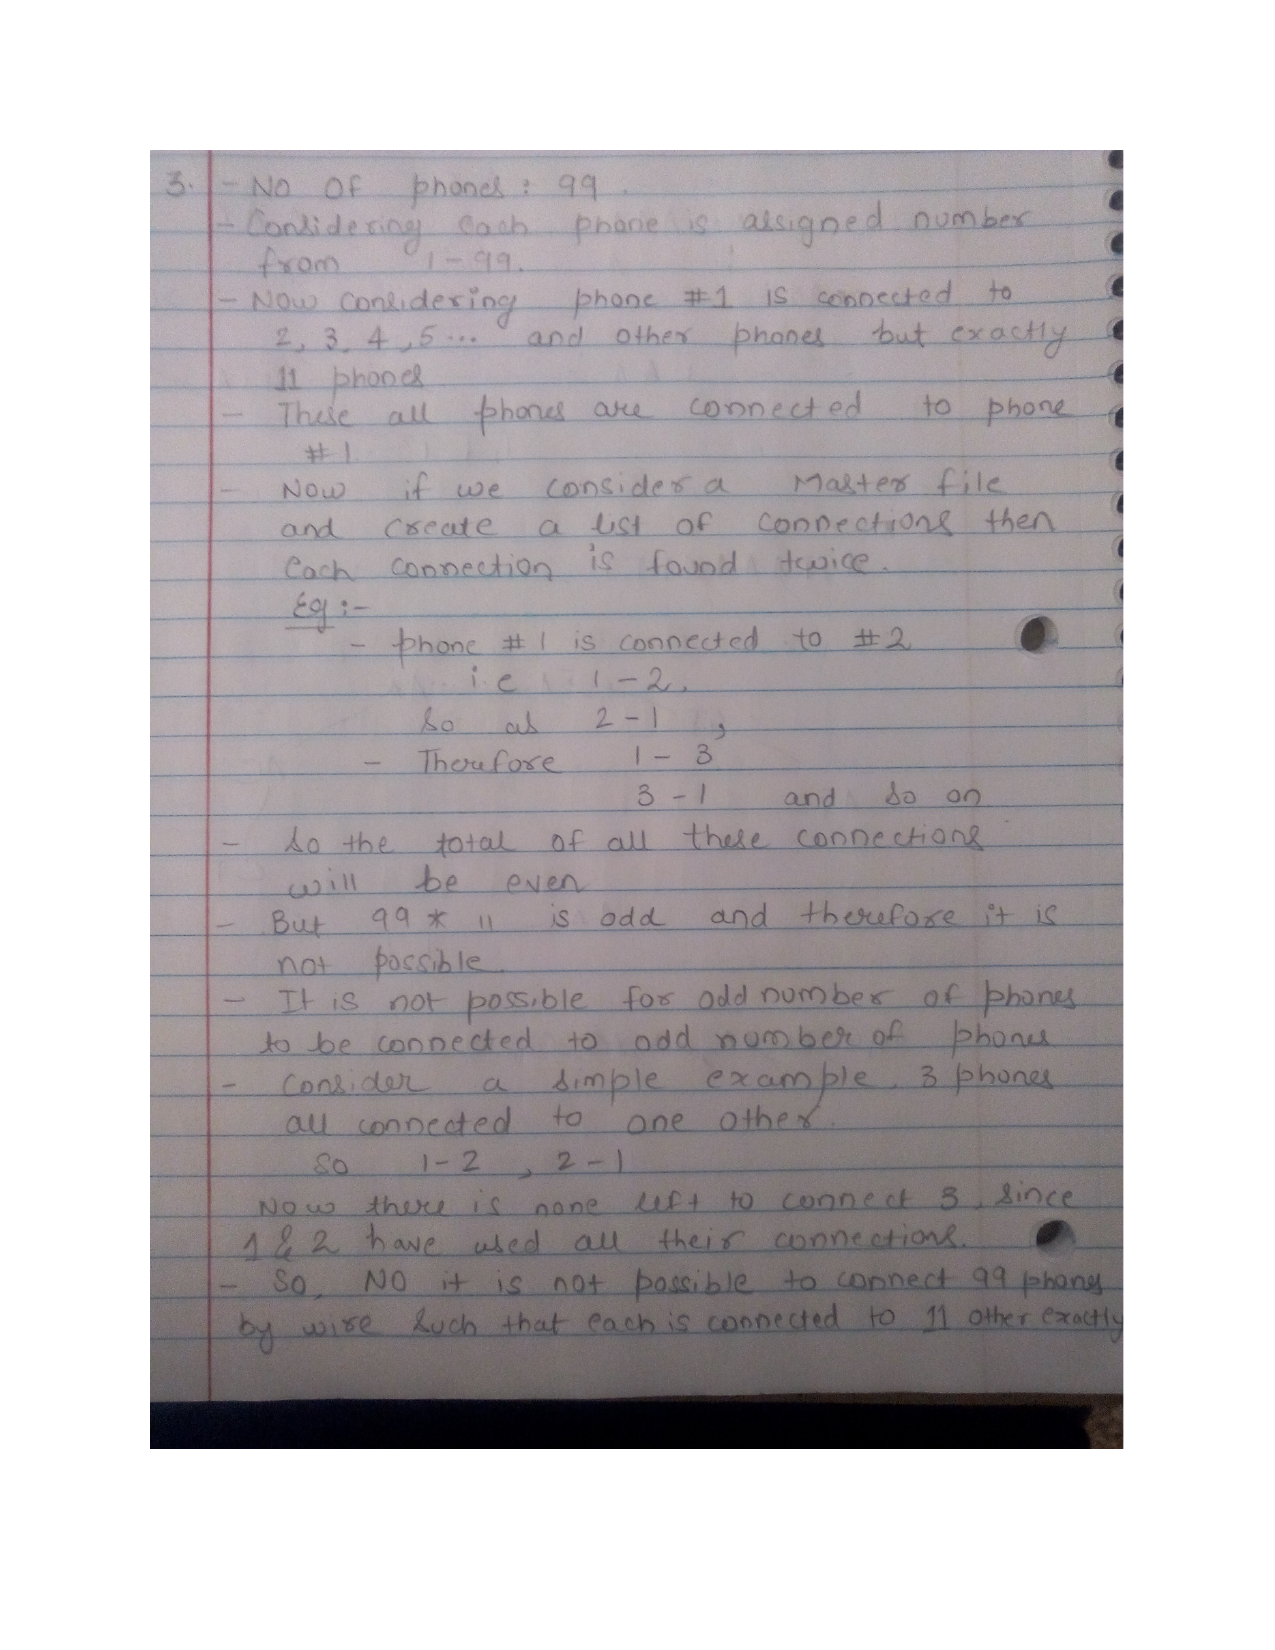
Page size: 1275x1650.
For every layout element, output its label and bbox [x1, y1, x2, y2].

picture [150, 150, 1124, 1449]
